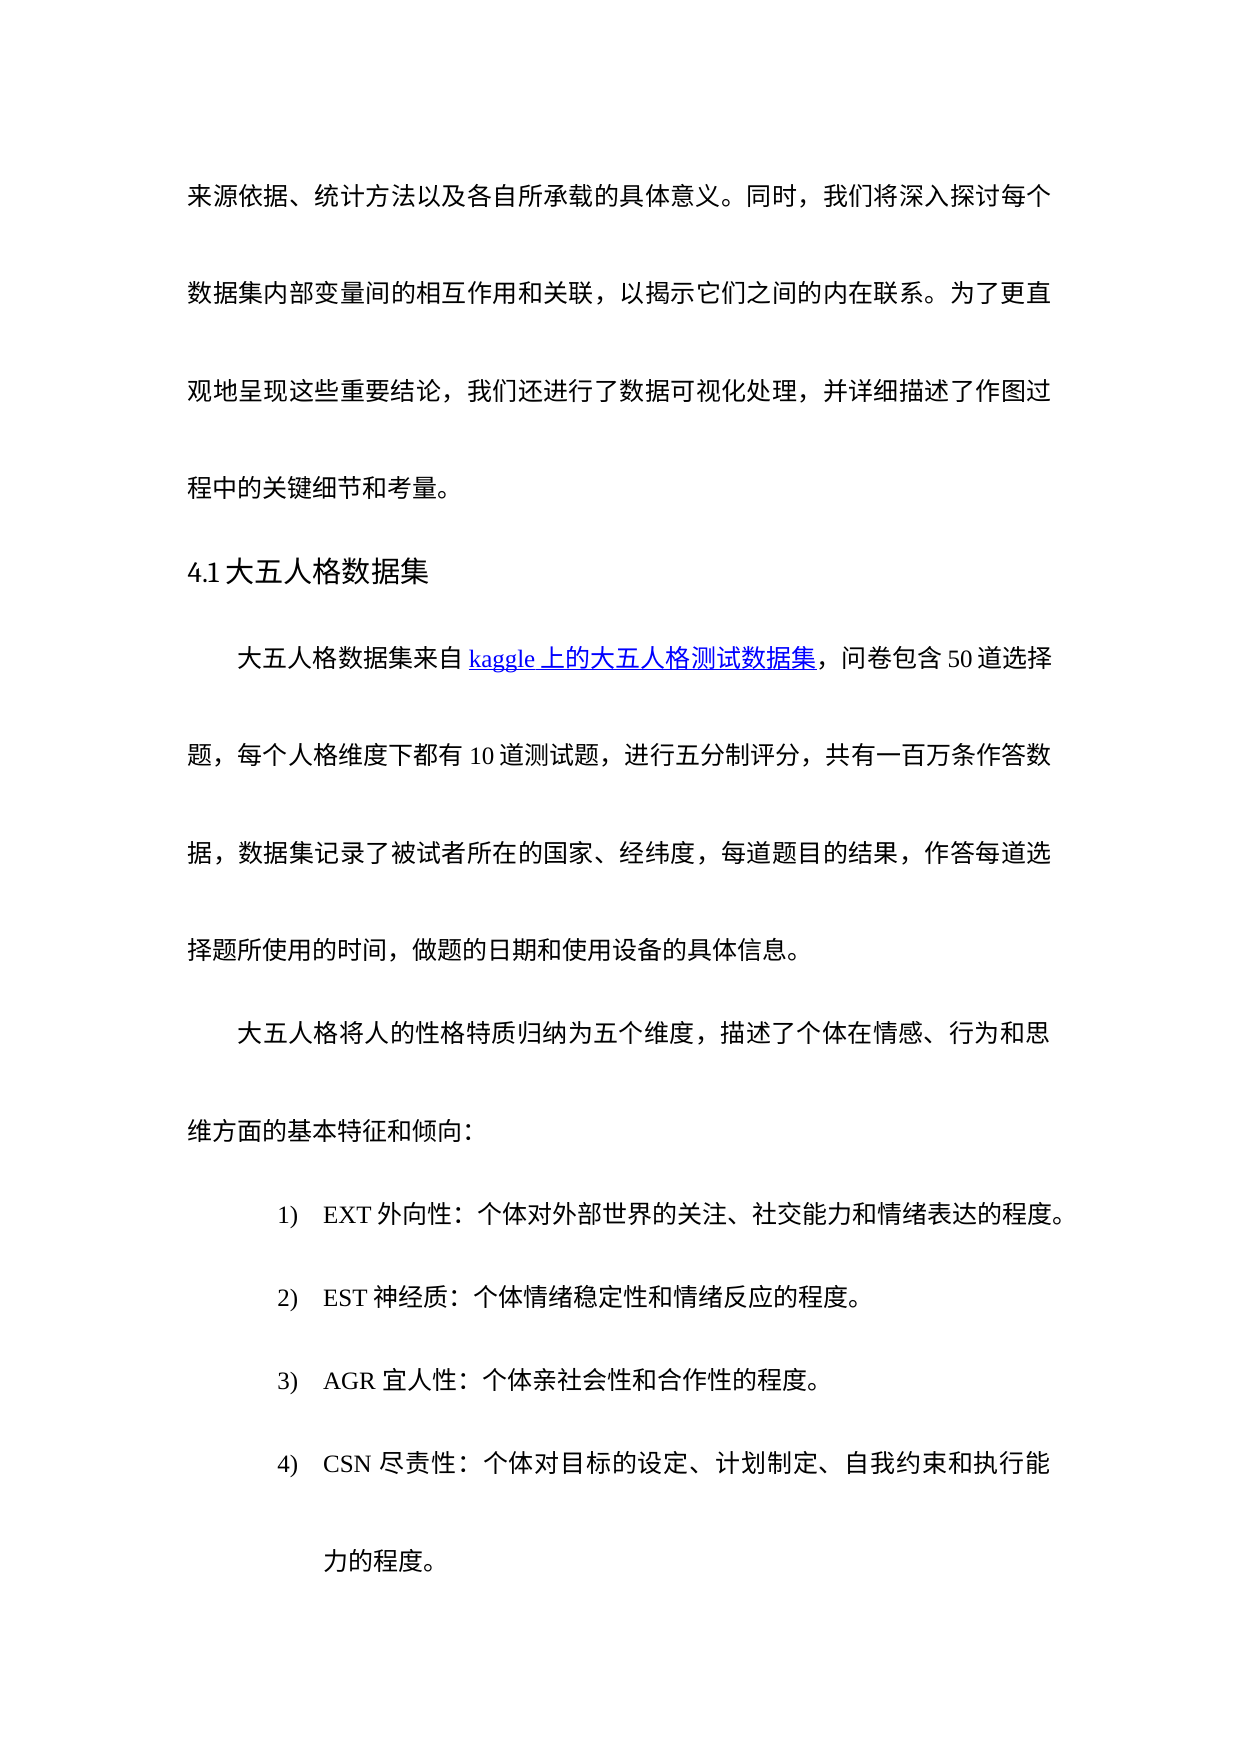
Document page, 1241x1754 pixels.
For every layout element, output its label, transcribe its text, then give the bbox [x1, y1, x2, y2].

list EST 神经质：个体情绪稳定性和情绪反应的程度。 [277, 1263, 1053, 1328]
list EXT 外向性：个体对外部世界的关注、社交能力和情绪表达的程度。 [277, 1180, 1053, 1245]
list CSN 尽责性：个体对目标的设定、计划制定、自我约束和执行能力的程度。 [277, 1429, 1053, 1592]
subtitle 4.1 大五人格数据集 [187, 538, 1053, 603]
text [187, 162, 1053, 519]
text 大五人格数据集来自kaggle上的大五人格测试数据集，问卷包含50道选择题，每个人格维度下都有10道测试题，进行五分制评分，共有一百万条作答数据，数据集记录了被试者所在的国家、经纬度，每道题目的结果，作答每道选择题所使用的时间，做题的日期和使用设备的具体信息。 [187, 624, 1053, 981]
text 大五人格将人的性格特质归纳为五个维度，描述了个体在情感、行为和思维方面的基本特征和倾向： [187, 999, 1053, 1162]
list AGR 宜人性：个体亲社会性和合作性的程度。 [277, 1346, 1053, 1411]
